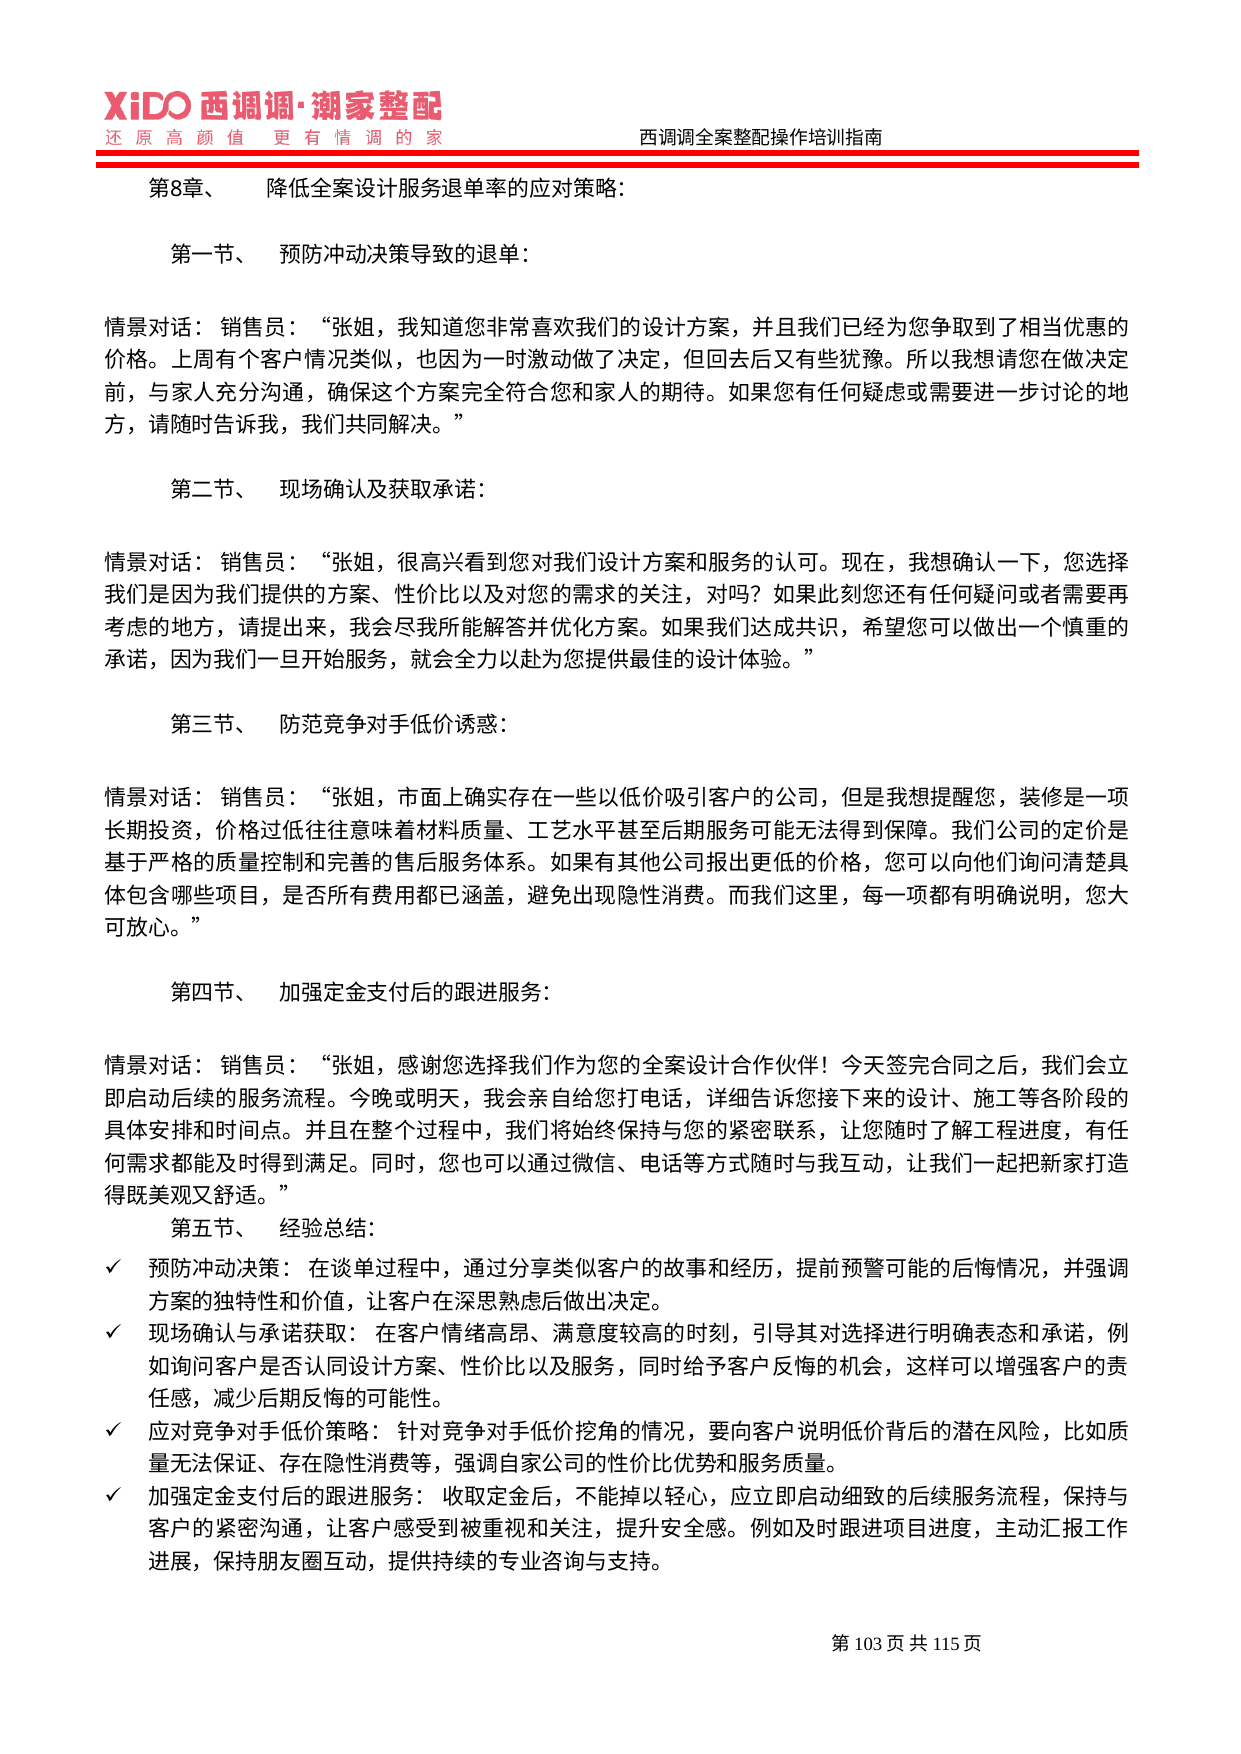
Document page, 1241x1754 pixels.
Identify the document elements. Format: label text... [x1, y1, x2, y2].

list 情景对话： 销售员：“张姐，市面上确实存在一些以低价吸引客户的公司，但是我想提醒您，装修是一项长期投资，价格过低往往意味着材料质量、工艺水平甚至后期服务可能无法得到保障。我们公司的定价是基于严格的质量控制和完善的售后服务体系。如果有其他公司报出更低的价格，您可以向他们询问清楚具体包含哪些项目，是否所有费用都已涵盖，避免出现隐性消费。而我们这里，每一项都有明确说明，您大可放心。” [104, 780, 1131, 942]
list 现场确认及获取承诺： [170, 472, 1131, 504]
list 降低全案设计服务退单率的应对策略： [148, 171, 1131, 204]
list 防范竞争对手低价诱惑： [170, 707, 1131, 739]
list 预防冲动决策导致的退单： [170, 236, 1131, 269]
list 加强定金支付后的跟进服务： [170, 975, 1131, 1007]
list 预防冲动决策： 在谈单过程中，通过分享类似客户的故事和经历，提前预警可能的后悔情况，并强调方案的独特性和价值，让客户在深思熟虑后做出决定。 [104, 1251, 1131, 1316]
list 加强定金支付后的跟进服务： 收取定金后，不能掉以轻心，应立即启动细致的后续服务流程，保持与客户的紧密沟通，让客户感受到被重视和关注，提升安全感。例如及时跟进项目进度，主动汇报工作进展，保持朋友圈互动，提供持续的专业咨询与支持。 [104, 1478, 1131, 1576]
list 情景对话： 销售员：“张姐，很高兴看到您对我们设计方案和服务的认可。现在，我想确认一下，您选择我们是因为我们提供的方案、性价比以及对您的需求的关注，对吗？如果此刻您还有任何疑问或者需要再考虑的地方，请提出来，我会尽我所能解答并优化方案。如果我们达成共识，希望您可以做出一个慎重的承诺，因为我们一旦开始服务，就会全力以赴为您提供最佳的设计体验。” [104, 544, 1131, 674]
list 情景对话： 销售员：“张姐，我知道您非常喜欢我们的设计方案，并且我们已经为您争取到了相当优惠的价格。上周有个客户情况类似，也因为一时激动做了决定，但回去后又有些犹豫。所以我想请您在做决定前，与家人充分沟通，确保这个方案完全符合您和家人的期待。如果您有任何疑虑或需要进一步讨论的地方，请随时告诉我，我们共同解决。” [104, 309, 1131, 439]
list 应对竞争对手低价策略： 针对竞争对手低价挖角的情况，要向客户说明低价背后的潜在风险，比如质量无法保证、存在隐性消费等，强调自家公司的性价比优势和服务质量。 [104, 1413, 1131, 1478]
list 现场确认与承诺获取： 在客户情绪高昂、满意度较高的时刻，引导其对选择进行明确表态和承诺，例如询问客户是否认同设计方案、性价比以及服务，同时给予客户反悔的机会，这样可以增强客户的责任感，减少后期反悔的可能性。 [104, 1316, 1131, 1413]
list 情景对话： 销售员：“张姐，感谢您选择我们作为您的全案设计合作伙伴！今天签完合同之后，我们会立即启动后续的服务流程。今晚或明天，我会亲自给您打电话，详细告诉您接下来的设计、施工等各阶段的具体安排和时间点。并且在整个过程中，我们将始终保持与您的紧密联系，让您随时了解工程进度，有任何需求都能及时得到满足。同时，您也可以通过微信、电话等方式随时与我互动，让我们一起把新家打造得既美观又舒适。” [104, 1048, 1131, 1210]
list 经验总结： [170, 1210, 1131, 1243]
picture [104, 90, 442, 145]
